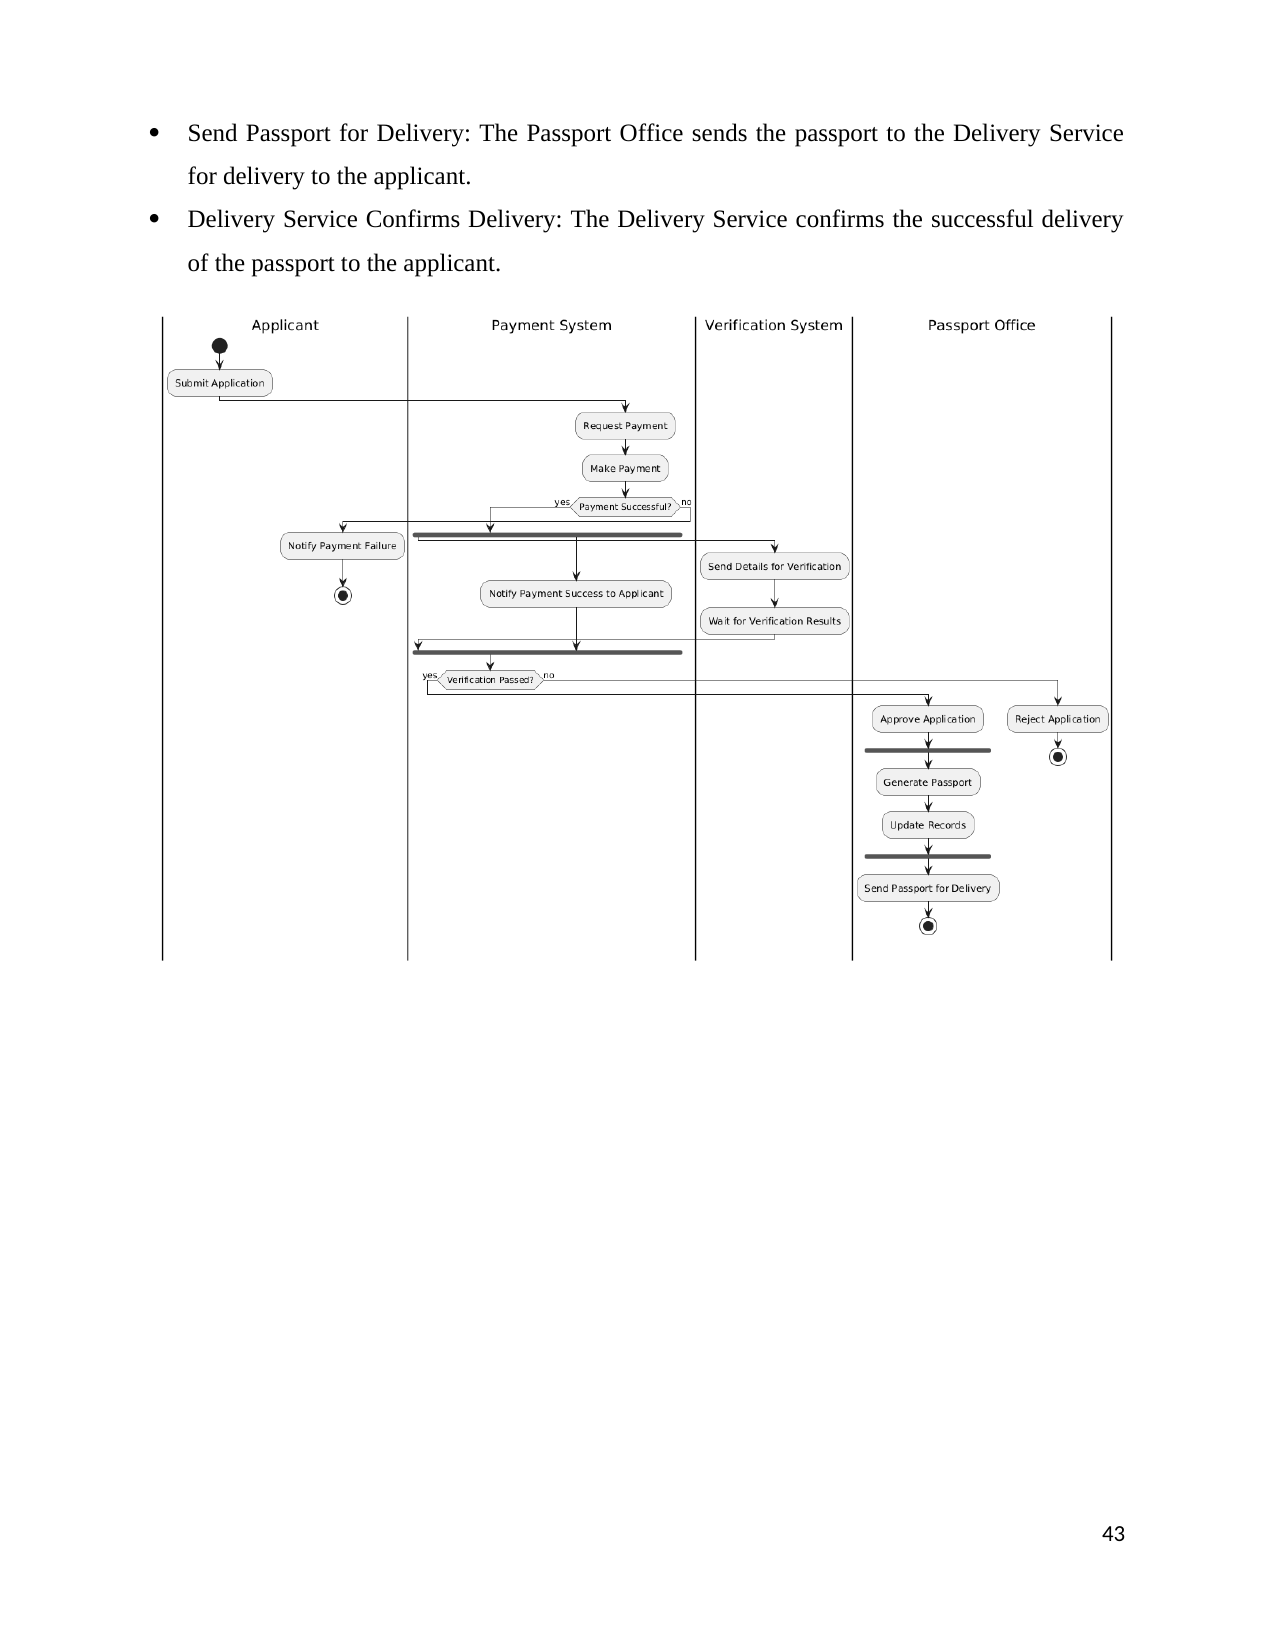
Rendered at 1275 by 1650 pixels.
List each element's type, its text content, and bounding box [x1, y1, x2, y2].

picture [150, 307, 1125, 968]
list Send Passport for Delivery: The Passport Office sends the passport to the Delivery Service for delivery to the applicant. [150, 118, 1125, 190]
list Delivery Service Confirms Delivery: The Delivery Service confirms the successful delivery of the passport to the applicant. [150, 204, 1125, 276]
